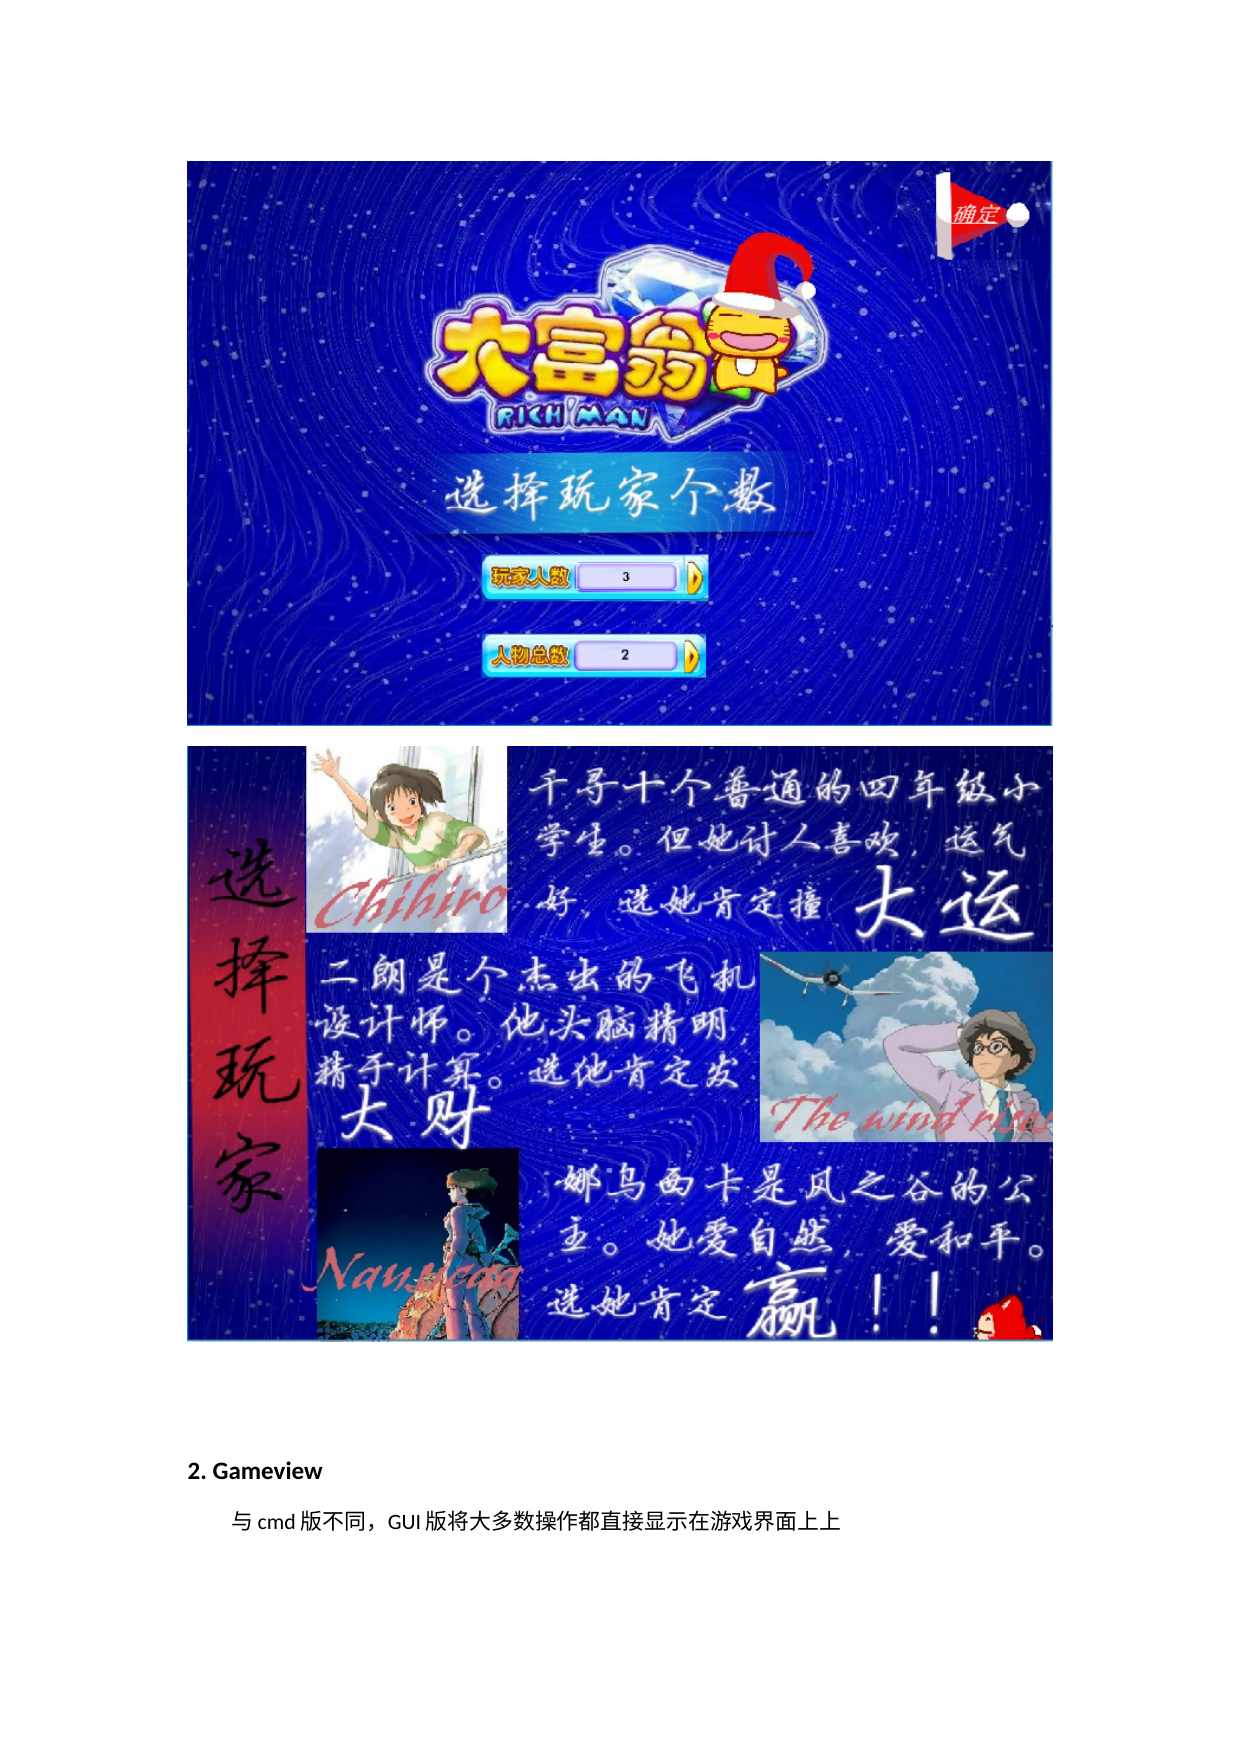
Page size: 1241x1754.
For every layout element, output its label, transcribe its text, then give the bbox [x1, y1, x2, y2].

picture [187, 746, 1053, 1342]
picture [187, 161, 1053, 726]
text 与cmd版不同，GUI版将大多数操作都直接显示在游戏界面上上 [187, 1504, 1053, 1536]
subtitle 2. Gameview [187, 1454, 1053, 1487]
